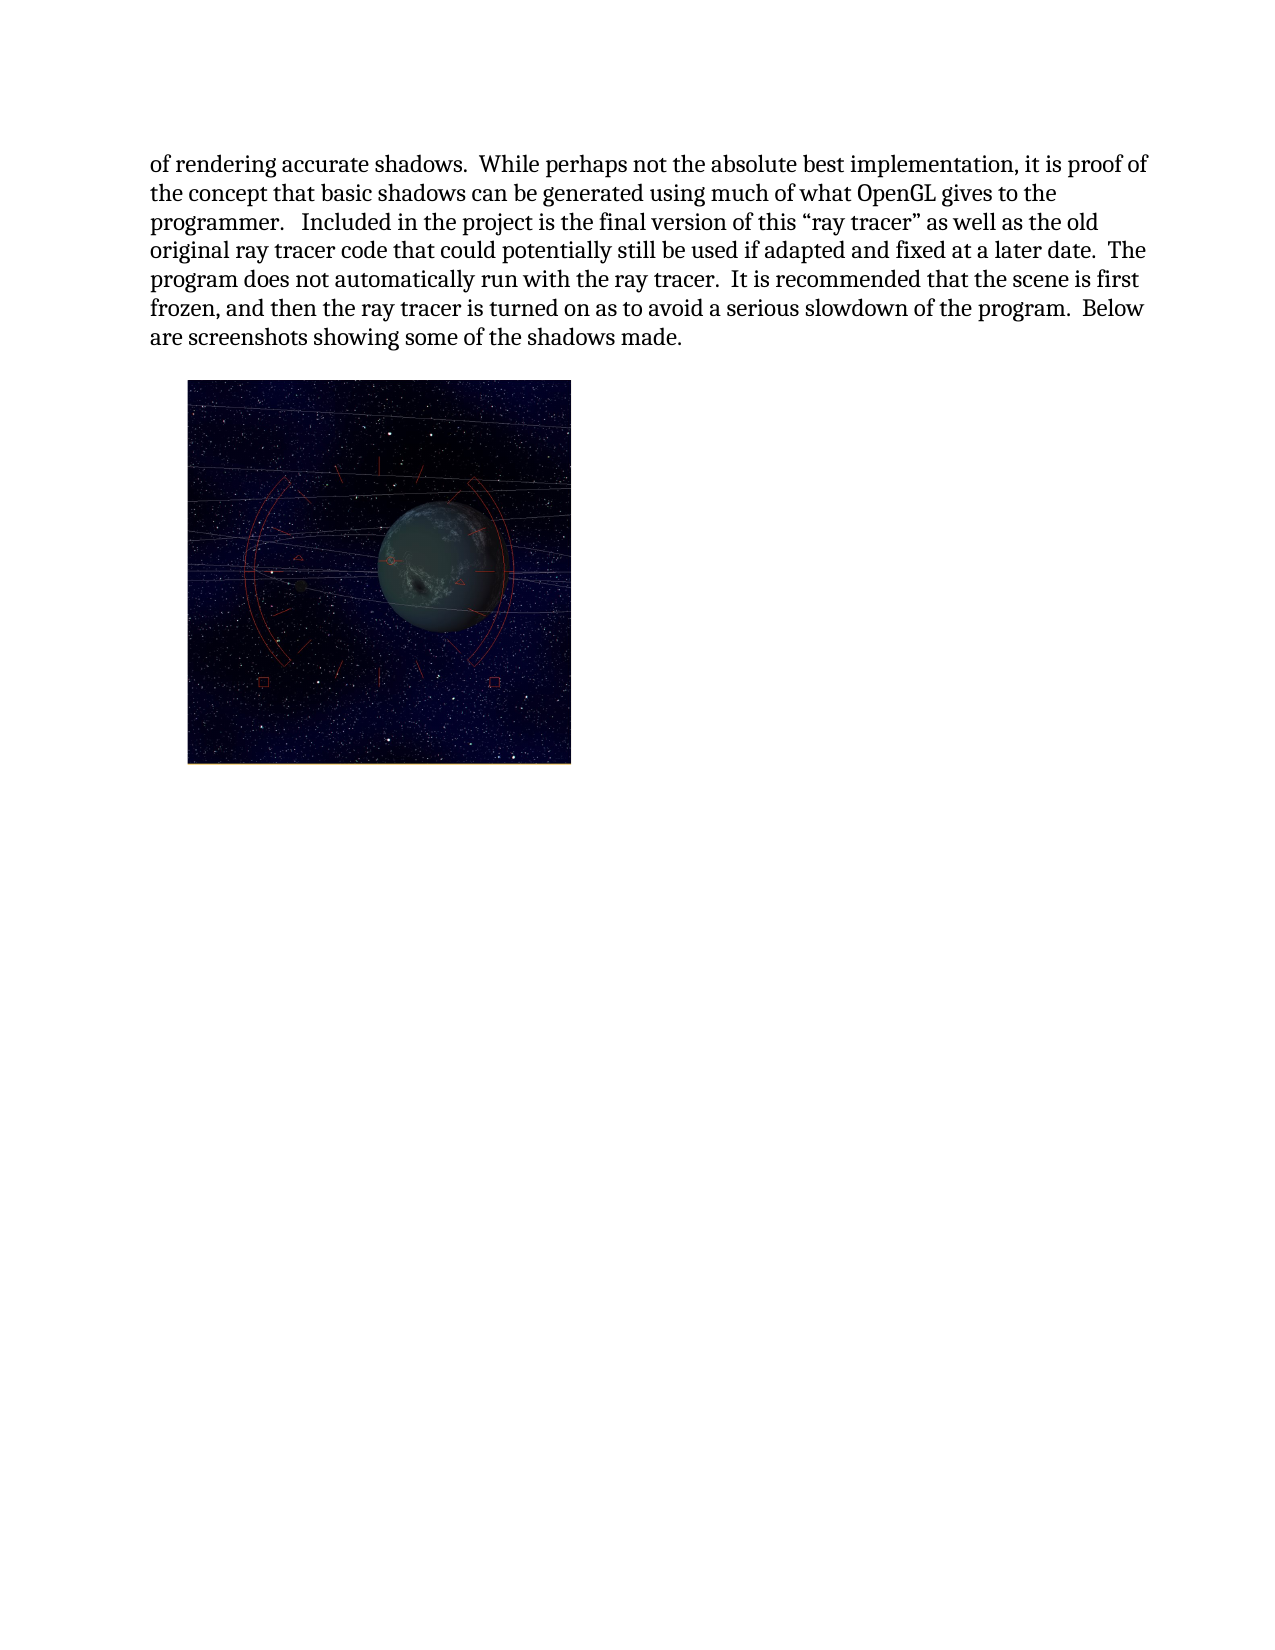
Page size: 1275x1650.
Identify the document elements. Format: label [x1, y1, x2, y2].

picture [187, 380, 572, 765]
text [150, 150, 1162, 351]
